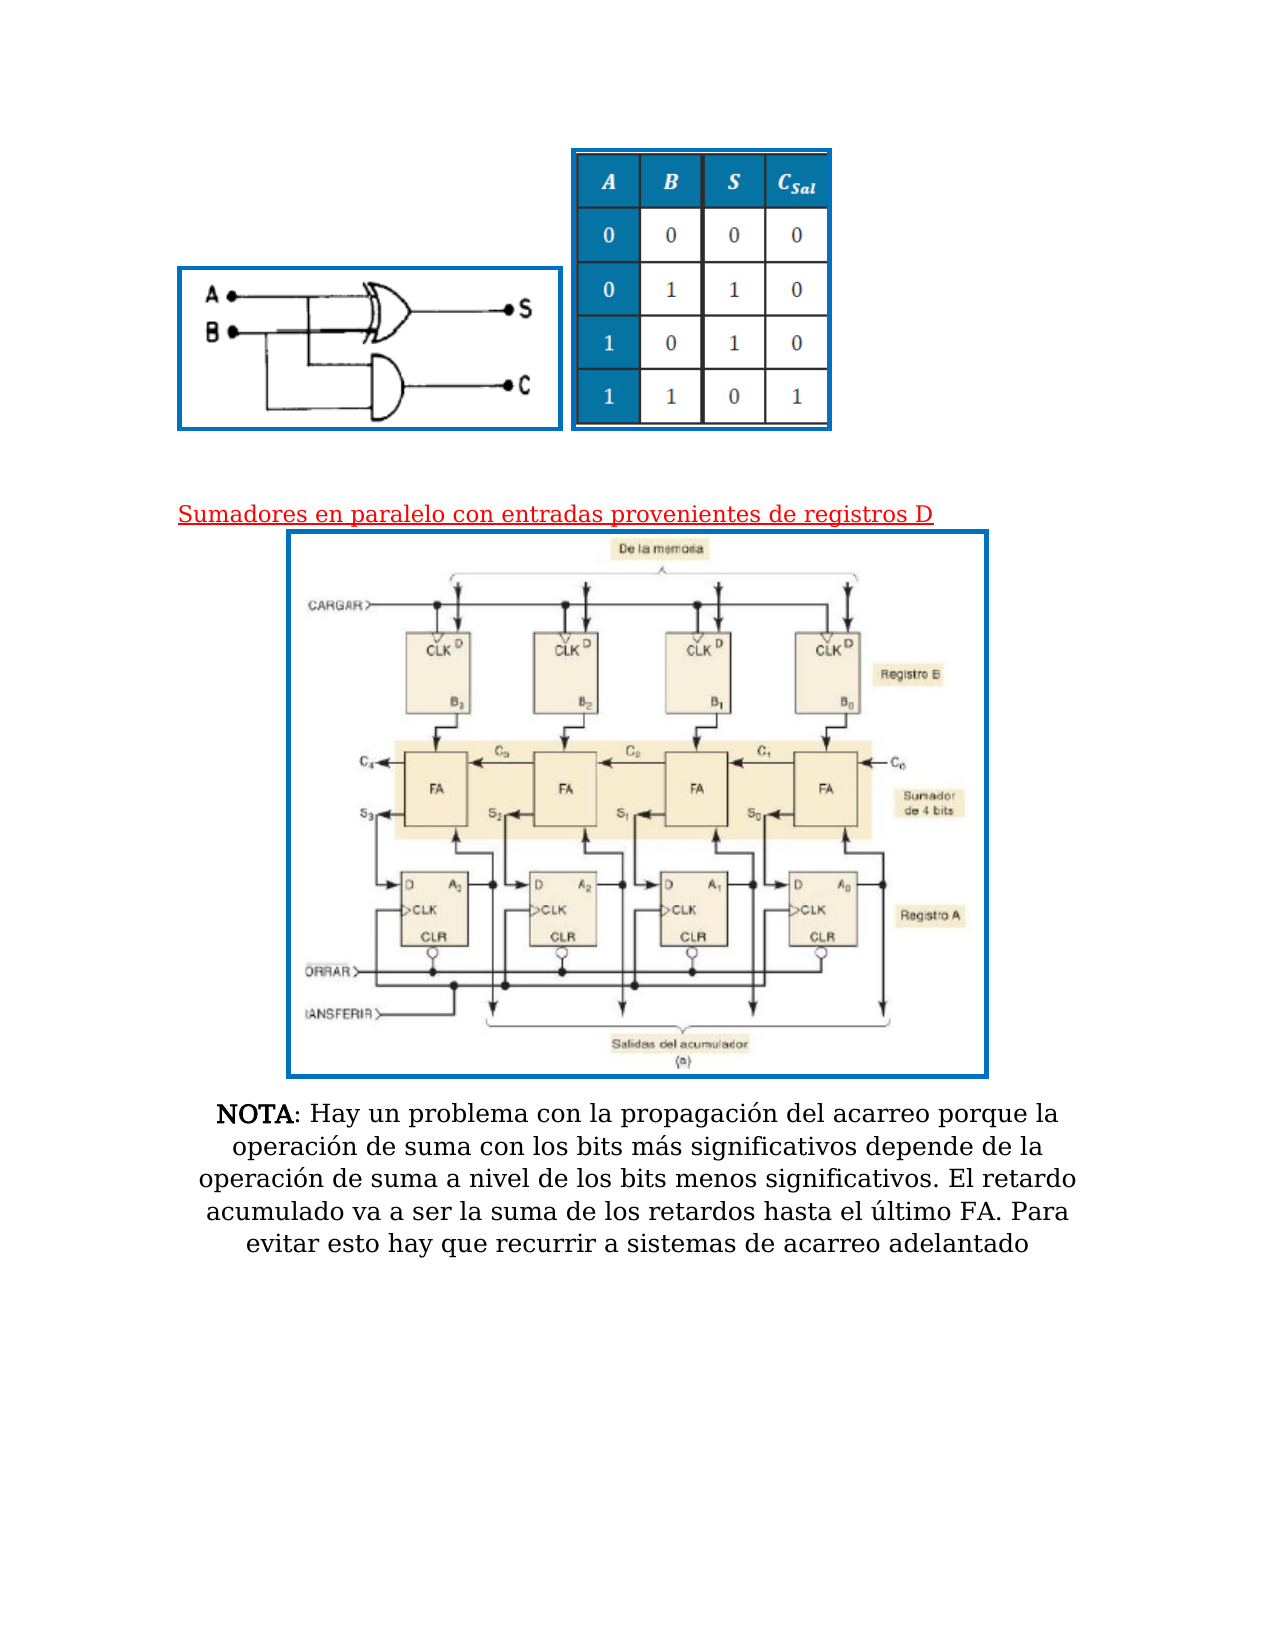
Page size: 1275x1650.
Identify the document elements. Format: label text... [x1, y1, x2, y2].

picture [801, 184, 815, 193]
picture [779, 174, 791, 189]
picture [291, 534, 984, 1074]
subtitle Sumadores en paralelo con entradas provenientes de registros D [177, 499, 1098, 527]
text NOTA: Hay un problema con la propagación del acarreo porque la operación de suma con los bits más significativos depende de la operación de suma a nivel de los bits menos significativos. El retardo acumulado va a ser la suma de los retardos hasta el último FA. Para evitar esto hay que recurrir a sistemas de acarreo adelantado [177, 1098, 1098, 1258]
picture [182, 270, 558, 427]
picture [791, 184, 800, 193]
picture [576, 152, 827, 427]
